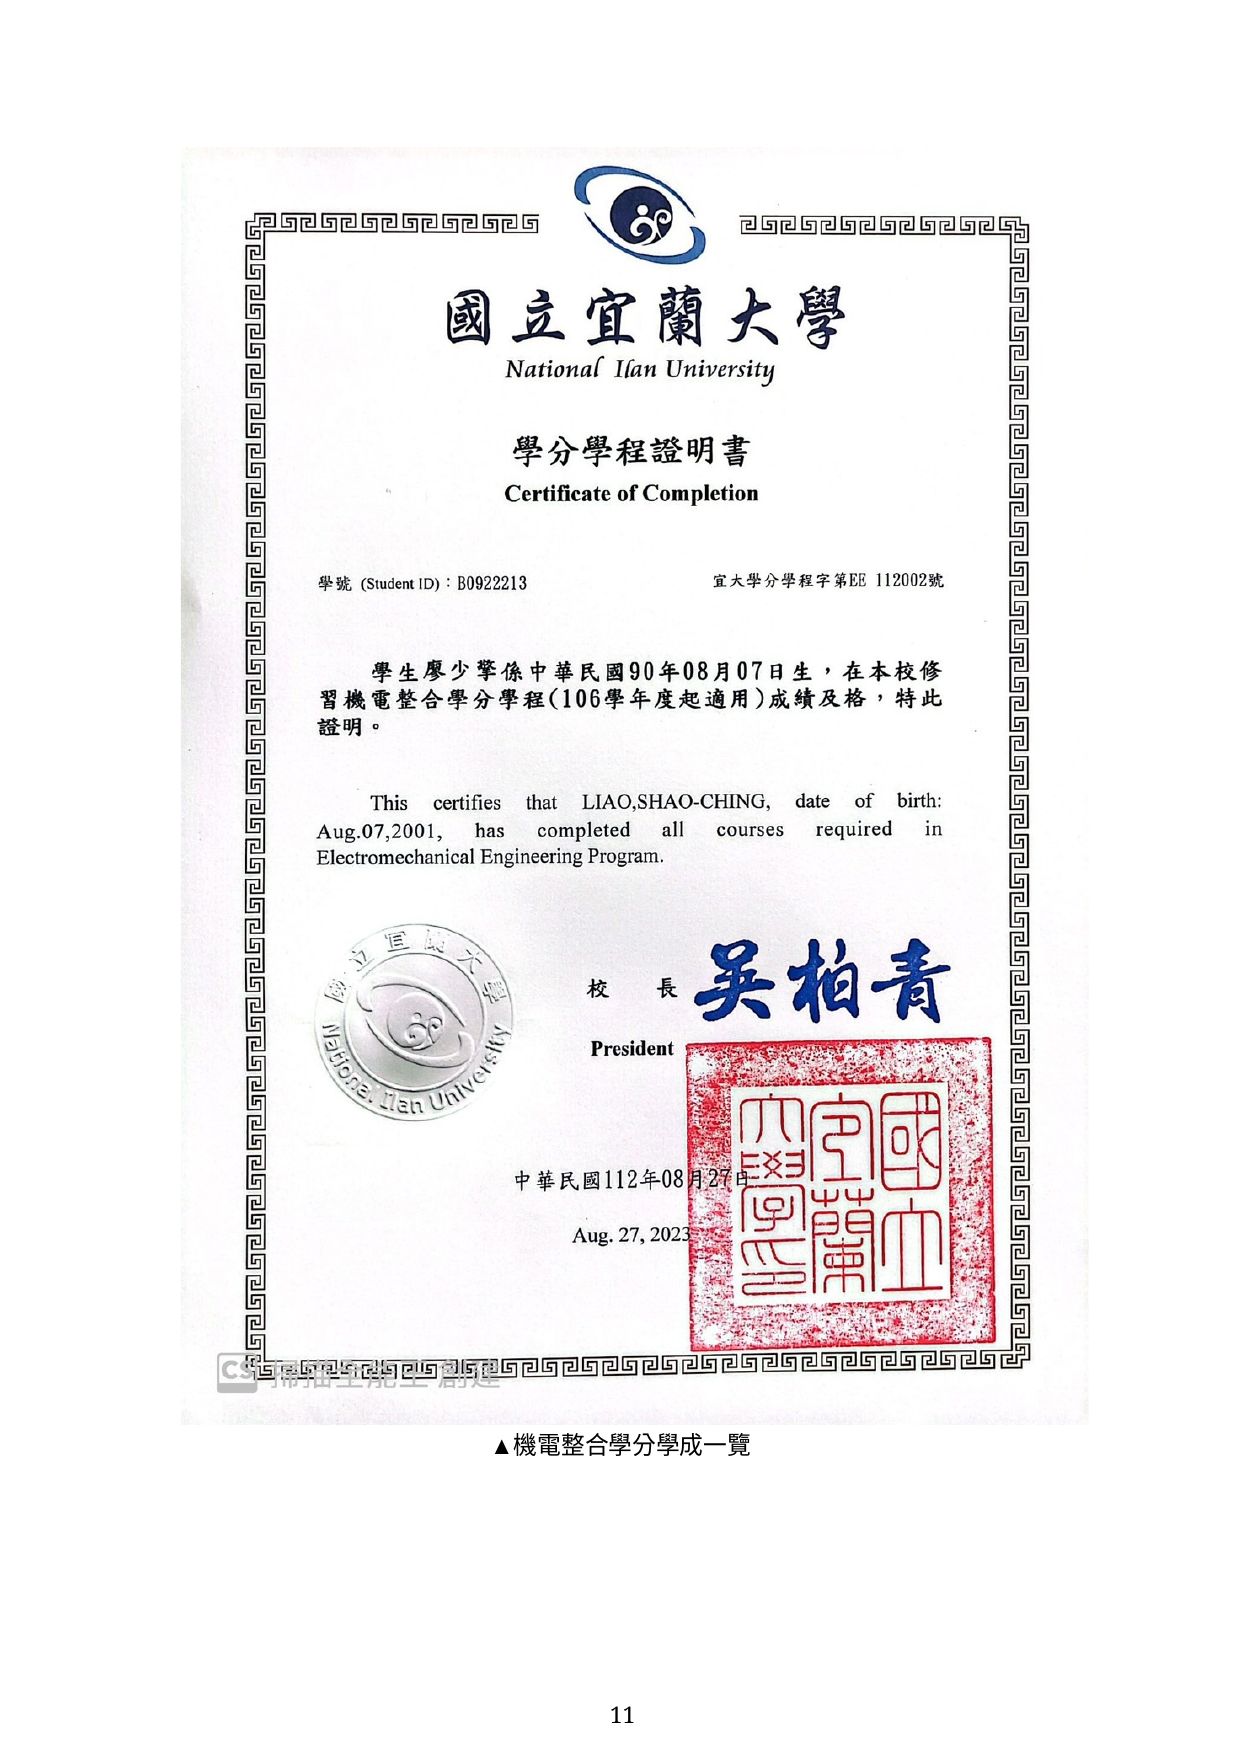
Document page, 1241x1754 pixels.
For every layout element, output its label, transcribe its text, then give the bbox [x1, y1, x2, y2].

picture [180, 147, 1089, 1425]
text ▲機電整合學分學成一覽 [202, 1425, 1039, 1461]
